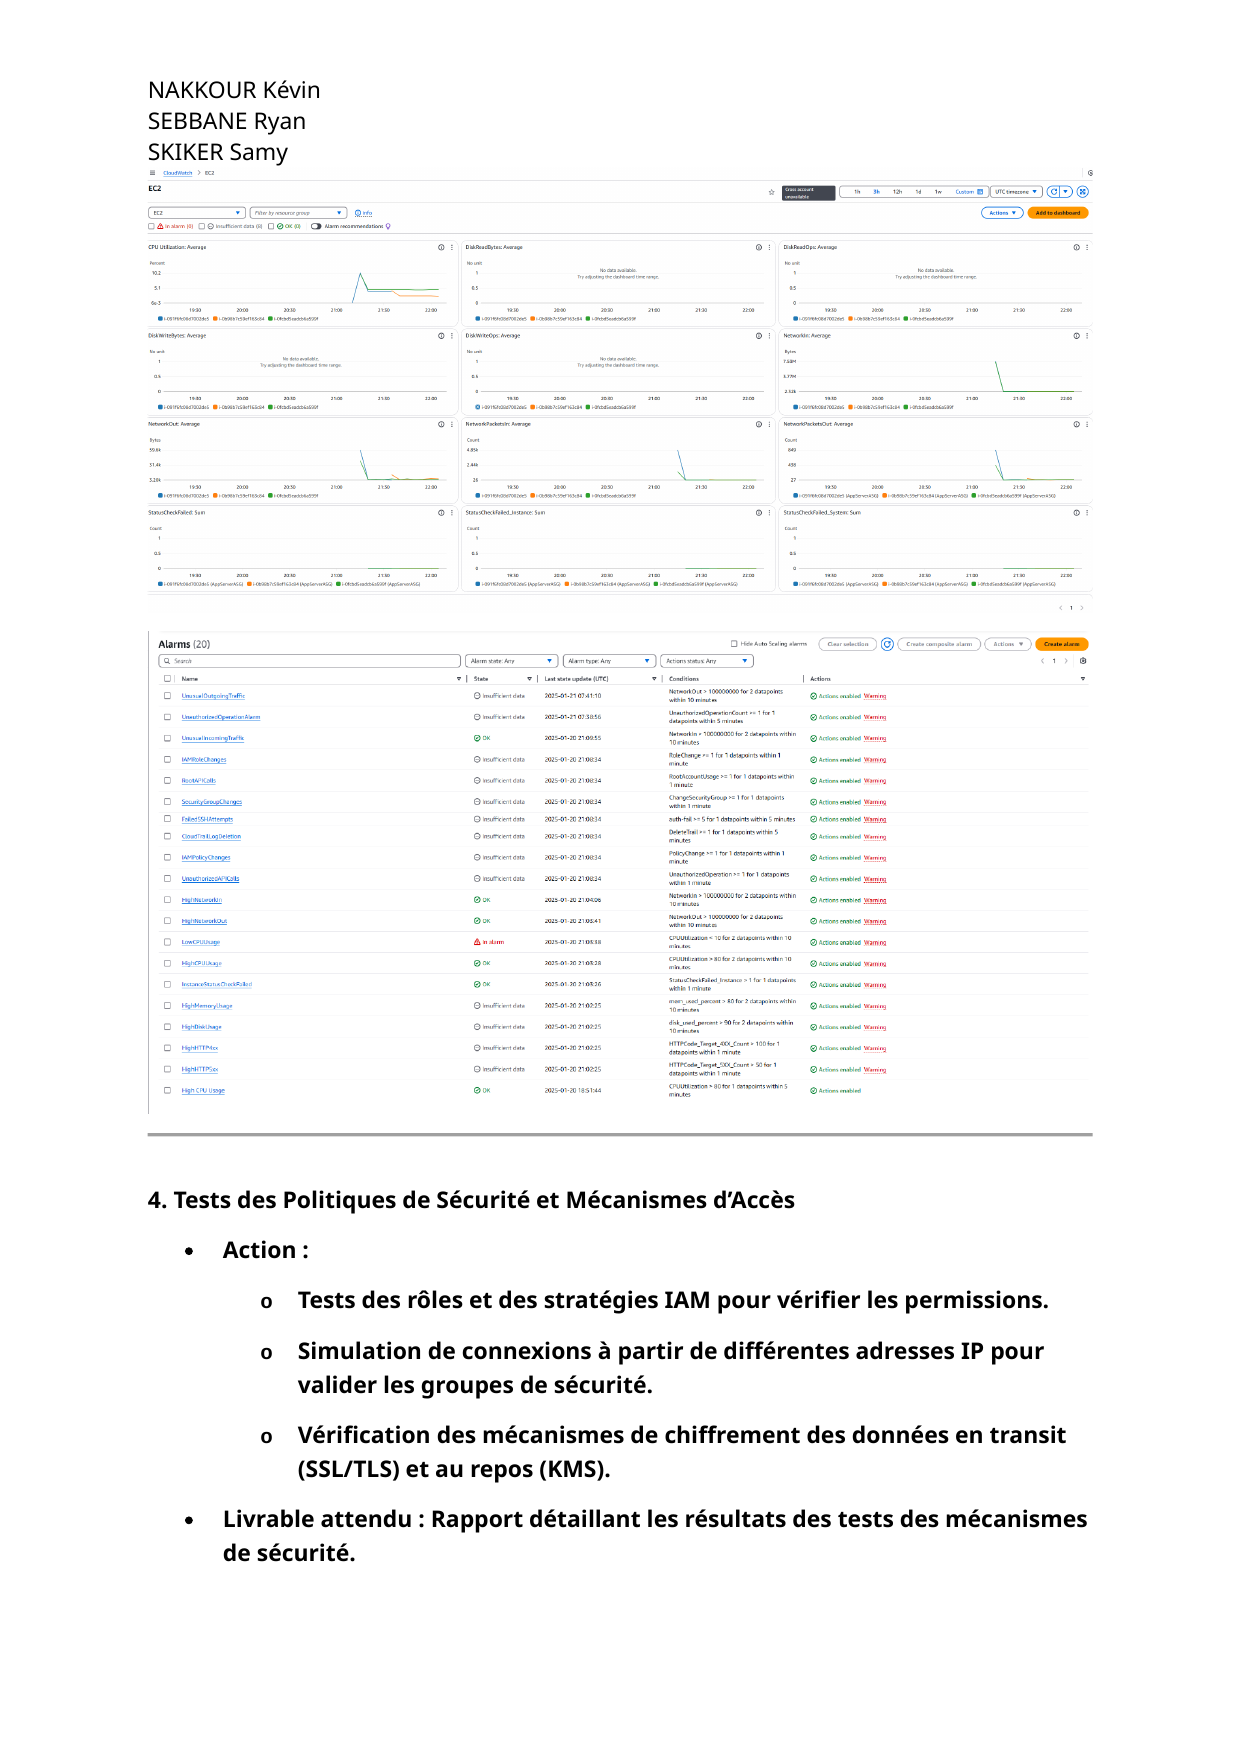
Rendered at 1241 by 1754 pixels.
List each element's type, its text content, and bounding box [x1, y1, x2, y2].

picture [147, 167, 1093, 613]
picture [147, 631, 1093, 1114]
list Livrable attendu : Rapport détaillant les résultats des tests des mécanismes de sécurité. [185, 1503, 1093, 1568]
list Tests des rôles et des stratégies IAM pour vérifier les permissions. [260, 1284, 1093, 1316]
text 4. Tests des Politiques de Sécurité et Mécanismes d’Accès [148, 1183, 1093, 1215]
list Vérification des mécanismes de chiffrement des données en transit (SSL/TLS) et au repos (KMS). [260, 1419, 1093, 1484]
list Simulation de connexions à partir de différentes adresses IP pour valider les groupes de sécurité. [260, 1335, 1093, 1400]
list Action : [185, 1234, 1093, 1265]
